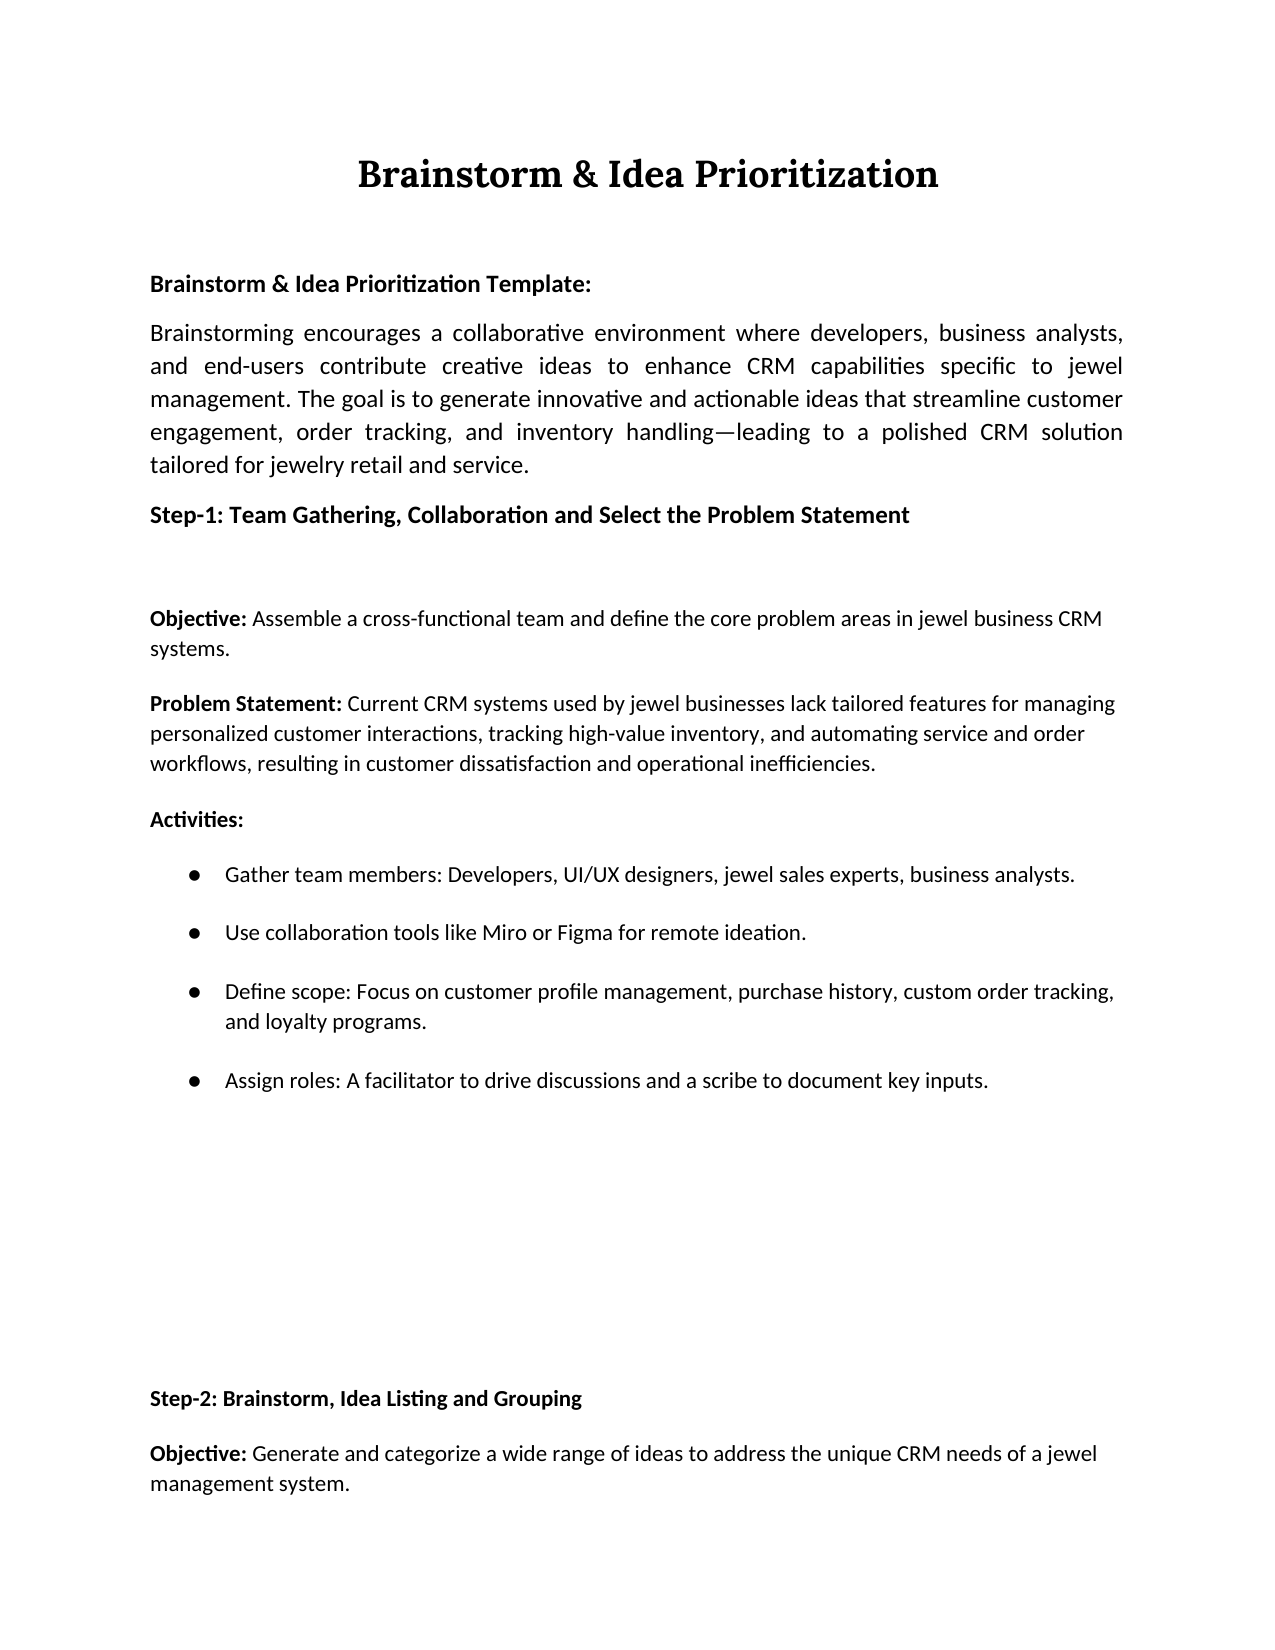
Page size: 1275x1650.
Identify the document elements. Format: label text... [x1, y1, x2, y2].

list Define scope: Focus on customer profile management, purchase history, custom order tracking, and loyalty programs. [187, 977, 1125, 1064]
text Brainstorming encourages a collaborative environment where developers, business analysts, and end-users contribute creative ideas to enhance CRM capabilities specific to jewel management. The goal is to generate innovative and actionable ideas that streamline customer engagement, order tracking, and inventory handling—leading to a polished CRM solution tailored for jewelry retail and service. [150, 318, 1125, 480]
text Activities: [150, 805, 1125, 833]
list Assign roles: A facilitator to drive discussions and a scribe to document key inputs. [187, 1066, 1125, 1122]
list Use collaboration tools like Miro or Figma for remote ideation. [187, 918, 1125, 975]
list Gather team members: Developers, UI/UX designers, jewel sales experts, business analysts. [187, 860, 1125, 916]
text Objective: Generate and categorize a wide range of ideas to address the unique CRM needs of a jewel management system. [150, 1439, 1125, 1497]
text Brainstorm & Idea Prioritization [150, 150, 1125, 198]
text Step-2: Brainstorm, Idea Listing and Grouping [150, 1384, 1125, 1412]
text Objective: Assemble a cross-functional team and define the core problem areas in jewel business CRM systems. [150, 604, 1125, 662]
text Step-1: Team Gathering, Collaboration and Select the Problem Statement [150, 499, 1125, 529]
text Problem Statement: Current CRM systems used by jewel businesses lack tailored features for managing personalized customer interactions, tracking high-value inventory, and automating service and order workflows, resulting in customer dissatisfaction and operational inefficiencies. [150, 689, 1125, 777]
text Brainstorm & Idea Prioritization Template: [150, 268, 1125, 298]
